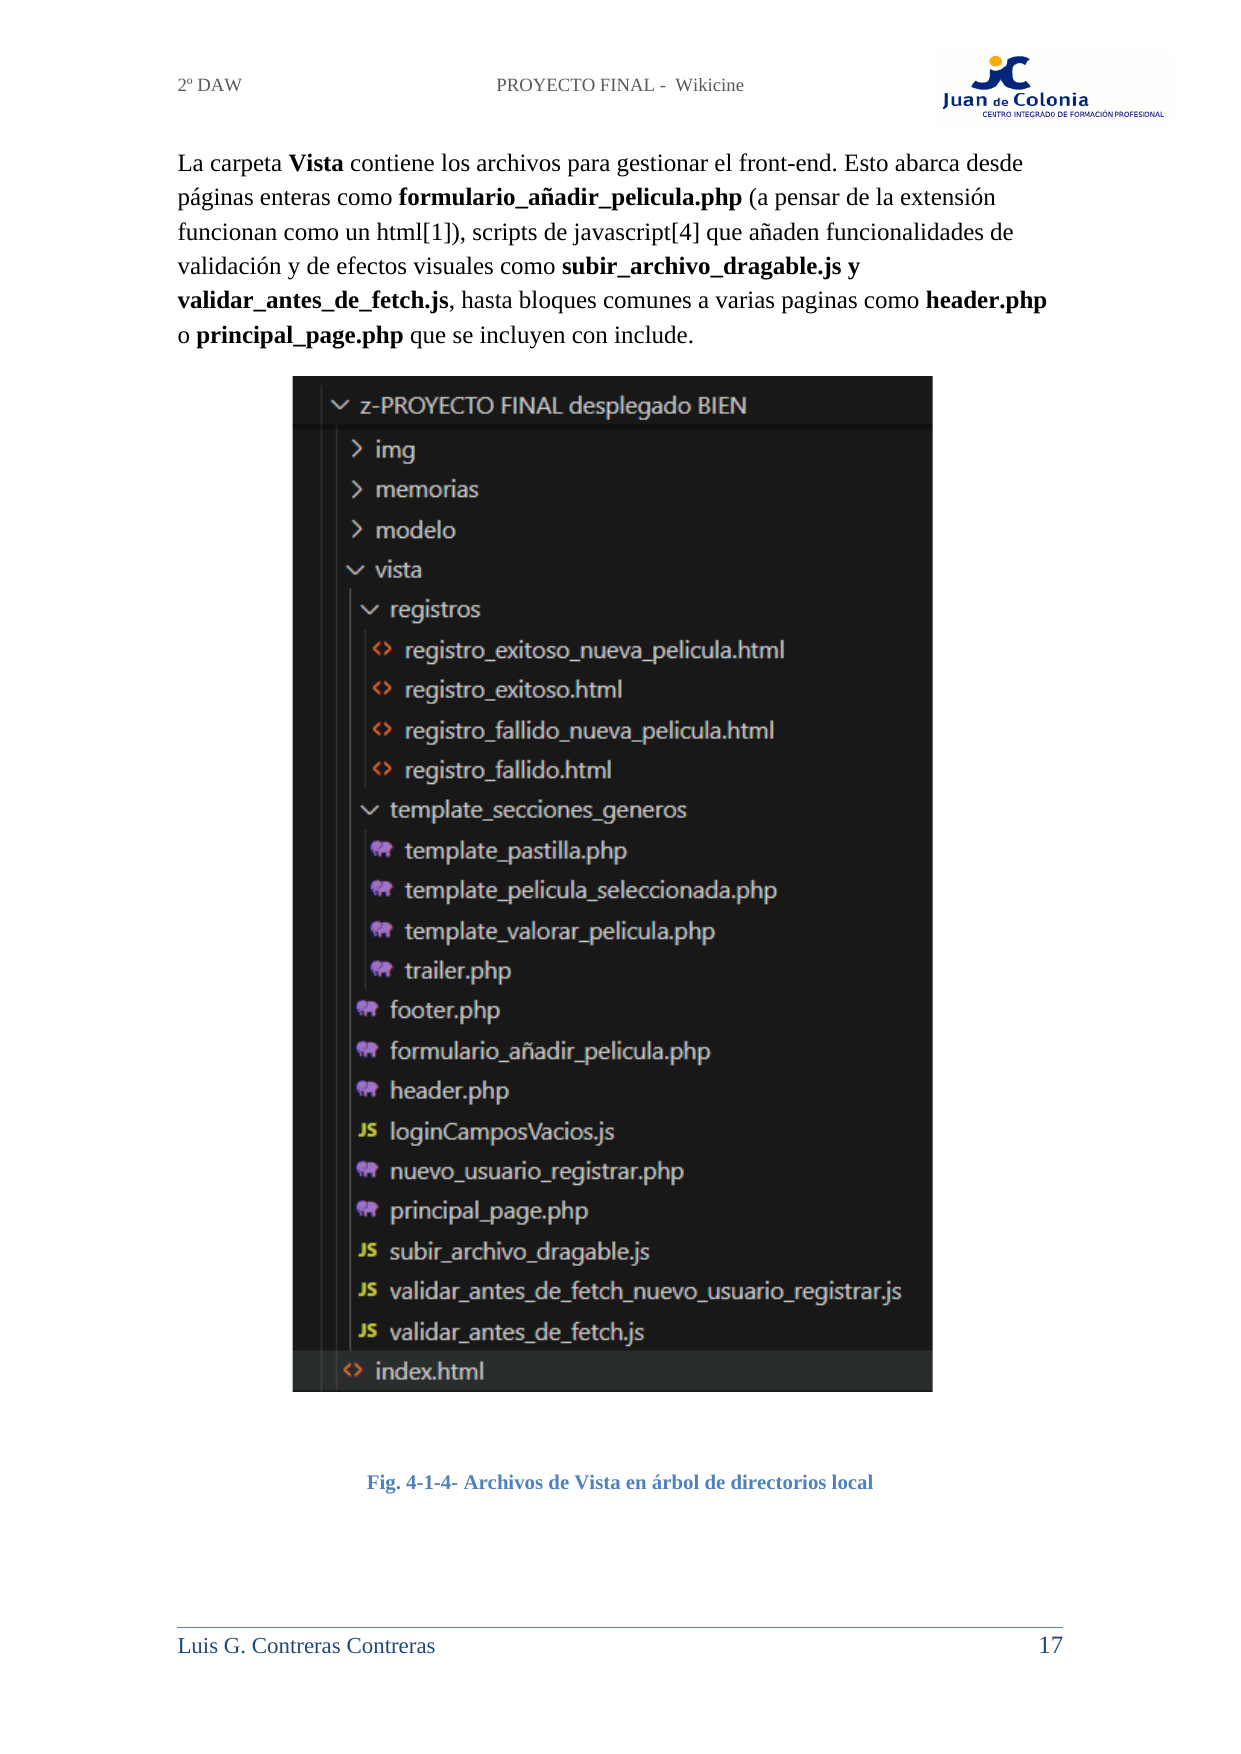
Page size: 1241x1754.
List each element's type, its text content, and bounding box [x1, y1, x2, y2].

text Fig. 4-1-4- Archivos de Vista en árbol de directorios local [177, 1470, 1063, 1494]
picture [292, 376, 933, 1392]
picture [933, 51, 1175, 126]
text La carpeta Vista contiene los archivos para gestionar el front-end. Esto abarca desde páginas enteras como formulario_añadir_pelicula.php (a pensar de la extensión funcionan como un html[1]), scripts de javascript[4] que añaden funcionalidades de validación y de efectos visuales como subir_archivo_dragable.js y validar_antes_de_fetch.js, hasta bloques comunes a varias paginas como header.php o principal_page.php que se incluyen con include. [177, 148, 1063, 349]
